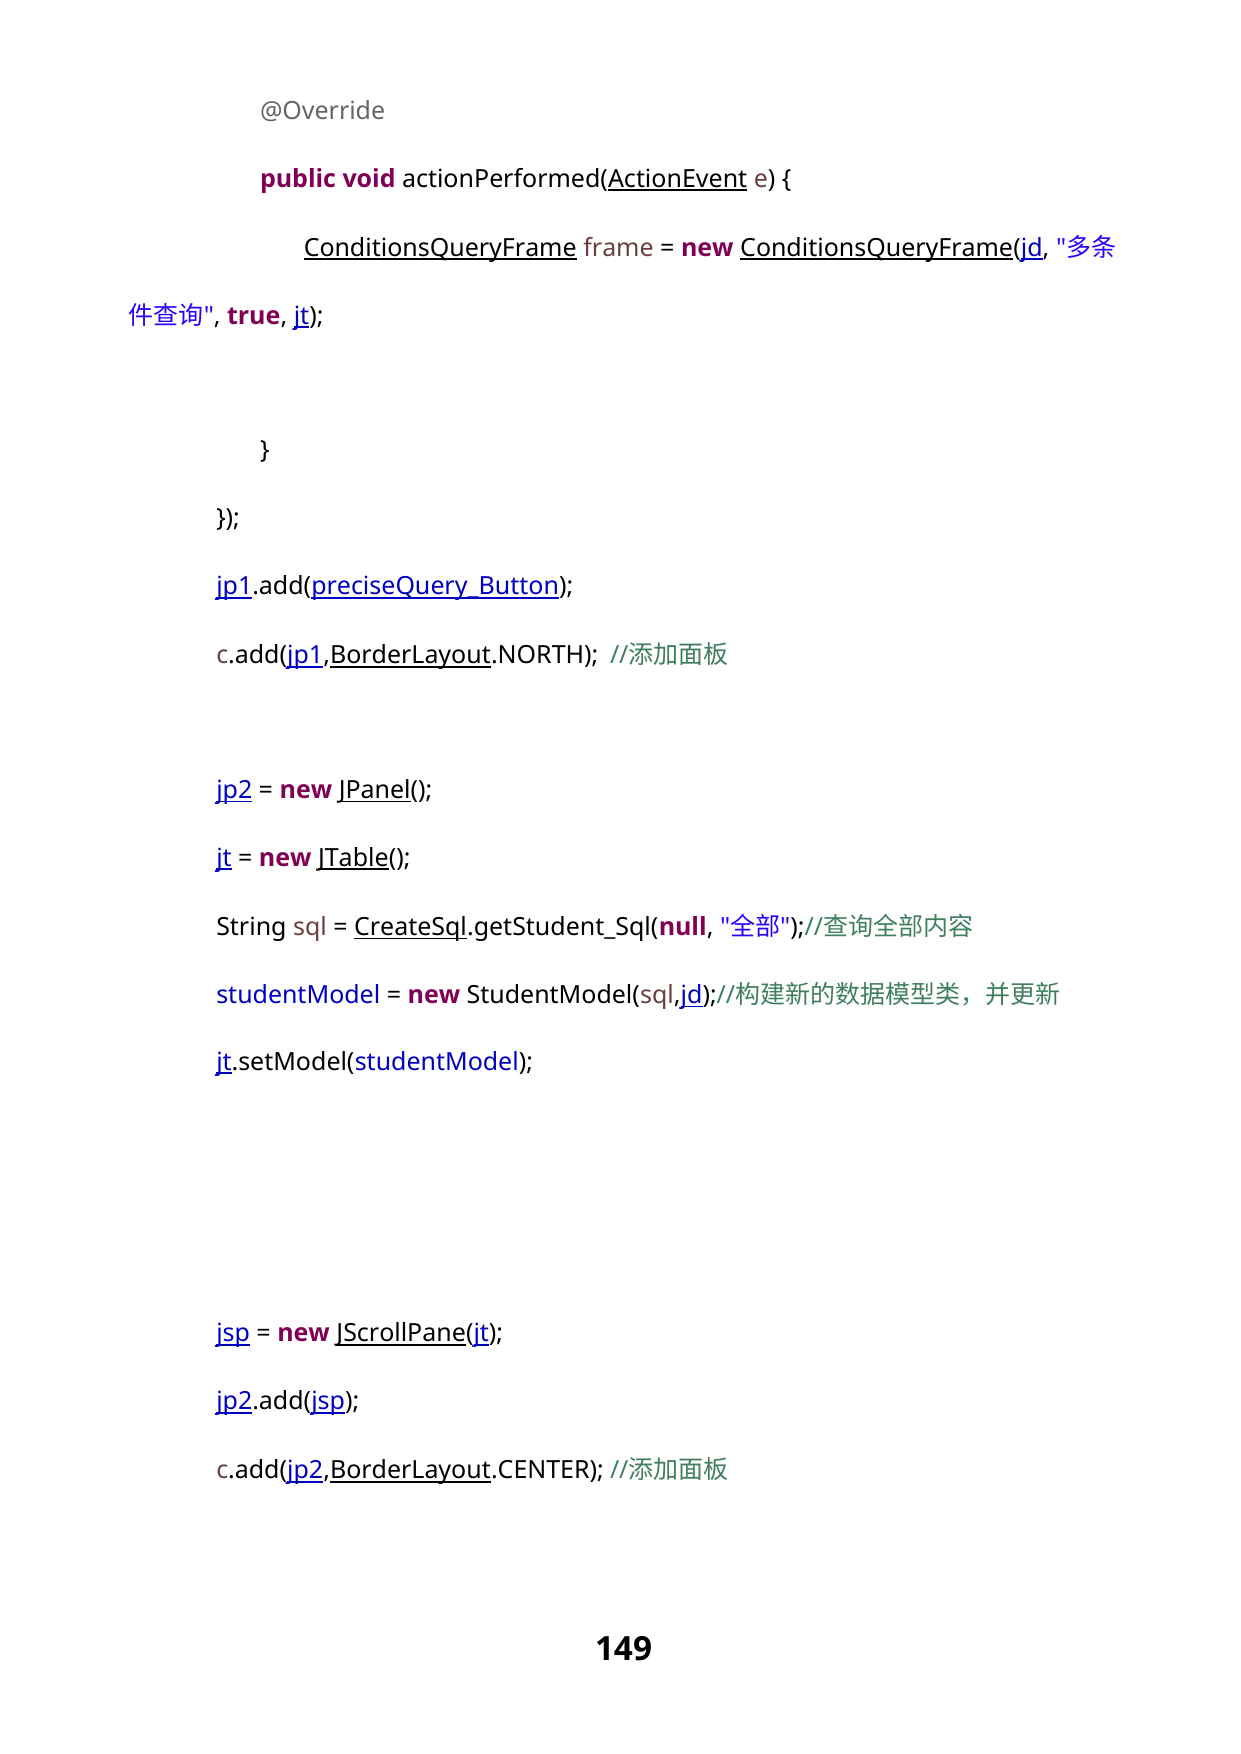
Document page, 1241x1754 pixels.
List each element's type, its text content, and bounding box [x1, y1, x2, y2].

text String sql = CreateSql.getStudent_Sql(null, "全部");//查询全部内容 [128, 891, 1118, 959]
text jt = new JTable(); [128, 823, 1118, 891]
text @Override [128, 76, 1118, 144]
text jsp = new JScrollPane(jt); [128, 1298, 1118, 1366]
text jp2.add(jsp); [128, 1366, 1118, 1434]
text studentModel = new StudentModel(sql,jd);//构建新的数据模型类，并更新 [128, 959, 1118, 1027]
text c.add(jp2,BorderLayout.CENTER); //添加面板 [128, 1434, 1118, 1502]
text public void actionPerformed(ActionEvent e) { [128, 144, 1118, 212]
text jp2 = new JPanel(); [128, 755, 1118, 823]
text c.add(jp1,BorderLayout.NORTH); //添加面板 [128, 619, 1118, 687]
text jt.setModel(studentModel); [128, 1027, 1118, 1094]
text ConditionsQueryFrame frame = new ConditionsQueryFrame(jd, "多条件查询", true, jt); [128, 212, 1118, 347]
text } [128, 415, 1118, 483]
text jp1.add(preciseQuery_Button); [128, 551, 1118, 619]
text }); [128, 483, 1118, 551]
